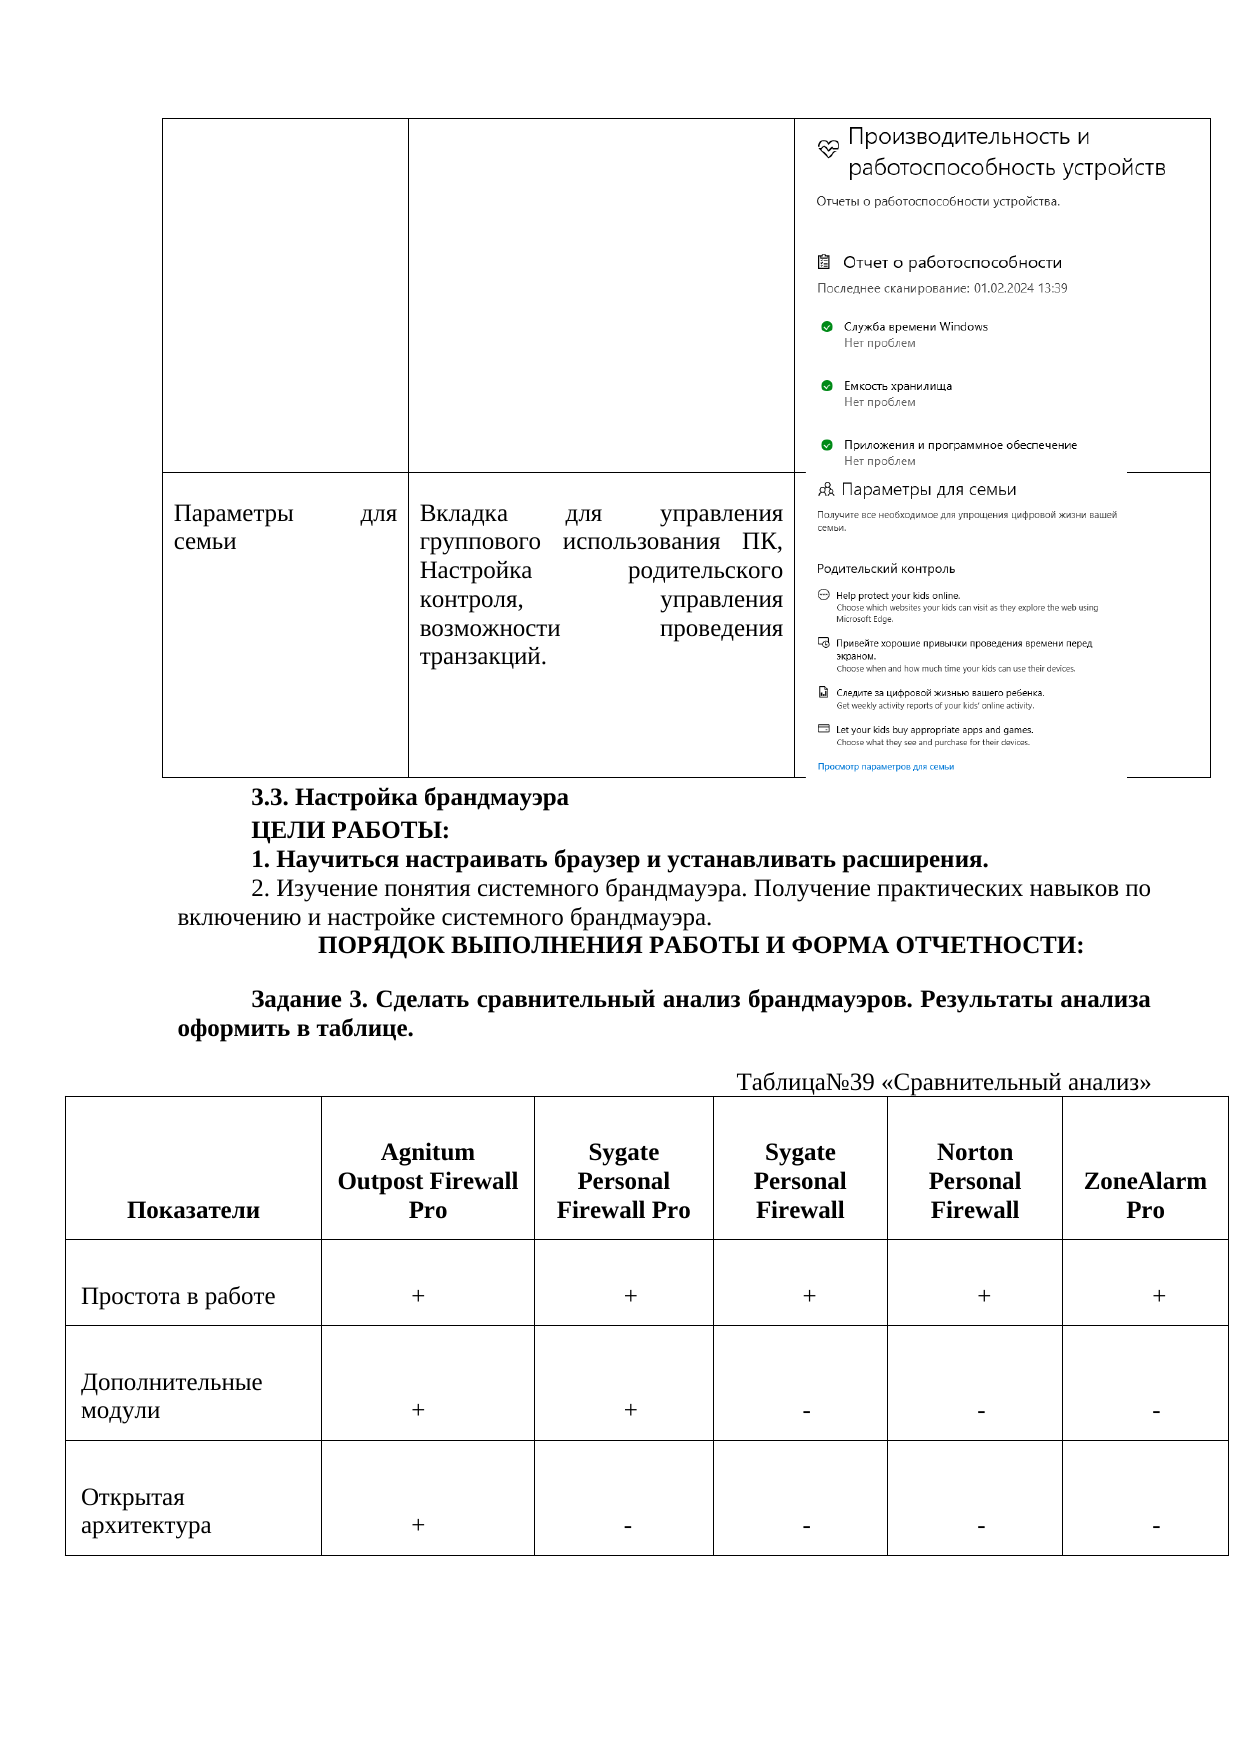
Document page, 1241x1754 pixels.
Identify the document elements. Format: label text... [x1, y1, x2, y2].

table_cell + [322, 1441, 534, 1555]
table_cell Вкладка для управления группового использования ПК, Настройка родительского контроля, управления возможности проведения транзакций. [409, 473, 794, 777]
text ЦЕЛИ РАБОТЫ: [177, 816, 1152, 844]
table_cell [1170, 119, 1210, 472]
table_cell Открытая архитектура [66, 1441, 321, 1555]
table_header ZoneAlarm Pro [1063, 1097, 1228, 1239]
table_header Norton Personal Firewall [888, 1097, 1062, 1239]
table_cell [1127, 473, 1210, 777]
table_cell - [1063, 1326, 1228, 1440]
text Таблица№39 «Сравнительный анализ» [177, 1067, 1152, 1096]
table_header Sygate Personal Firewall [714, 1097, 887, 1239]
table_header Agnitum Outpost Firewall Pro [322, 1097, 534, 1239]
table_cell - [714, 1441, 887, 1555]
table_cell + [888, 1240, 1062, 1325]
text ПОРЯДОК ВЫПОЛНЕНИЯ РАБОТЫ И ФОРМА ОТЧЕТНОСТИ: [177, 931, 1152, 959]
picture [805, 119, 1170, 778]
table_cell Параметры для семьи [163, 473, 408, 777]
table_cell - [888, 1326, 1062, 1440]
subtitle 3.3. Настройка брандмауэра [177, 782, 1152, 811]
table_cell [795, 473, 805, 777]
table_cell - [714, 1326, 887, 1440]
text 2. Изучение понятия системного брандмауэра. Получение практических навыков по включению и настройке системного брандмауэра. [177, 873, 1152, 931]
table_cell + [322, 1240, 534, 1325]
table_cell + [535, 1240, 713, 1325]
text Задание 3. Сделать сравнительный анализ брандмауэров. Результаты анализа оформить в таблице. [177, 984, 1152, 1042]
table_cell [795, 119, 805, 472]
table_cell - [888, 1441, 1062, 1555]
table_cell + [322, 1326, 534, 1440]
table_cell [409, 119, 794, 472]
table_cell Простота в работе [66, 1240, 321, 1325]
table_cell + [714, 1240, 887, 1325]
table_header Показатели [66, 1097, 321, 1239]
table_cell + [1063, 1240, 1228, 1325]
table_cell Дополнительные модули [66, 1326, 321, 1440]
table_cell + [535, 1326, 713, 1440]
text 1. Научиться настраивать браузер и устанавливать расширения. [177, 844, 1152, 873]
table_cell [163, 119, 408, 472]
table_cell - [535, 1441, 713, 1555]
table_header Sygate Personal Firewall Pro [535, 1097, 713, 1239]
table_cell - [1063, 1441, 1228, 1555]
